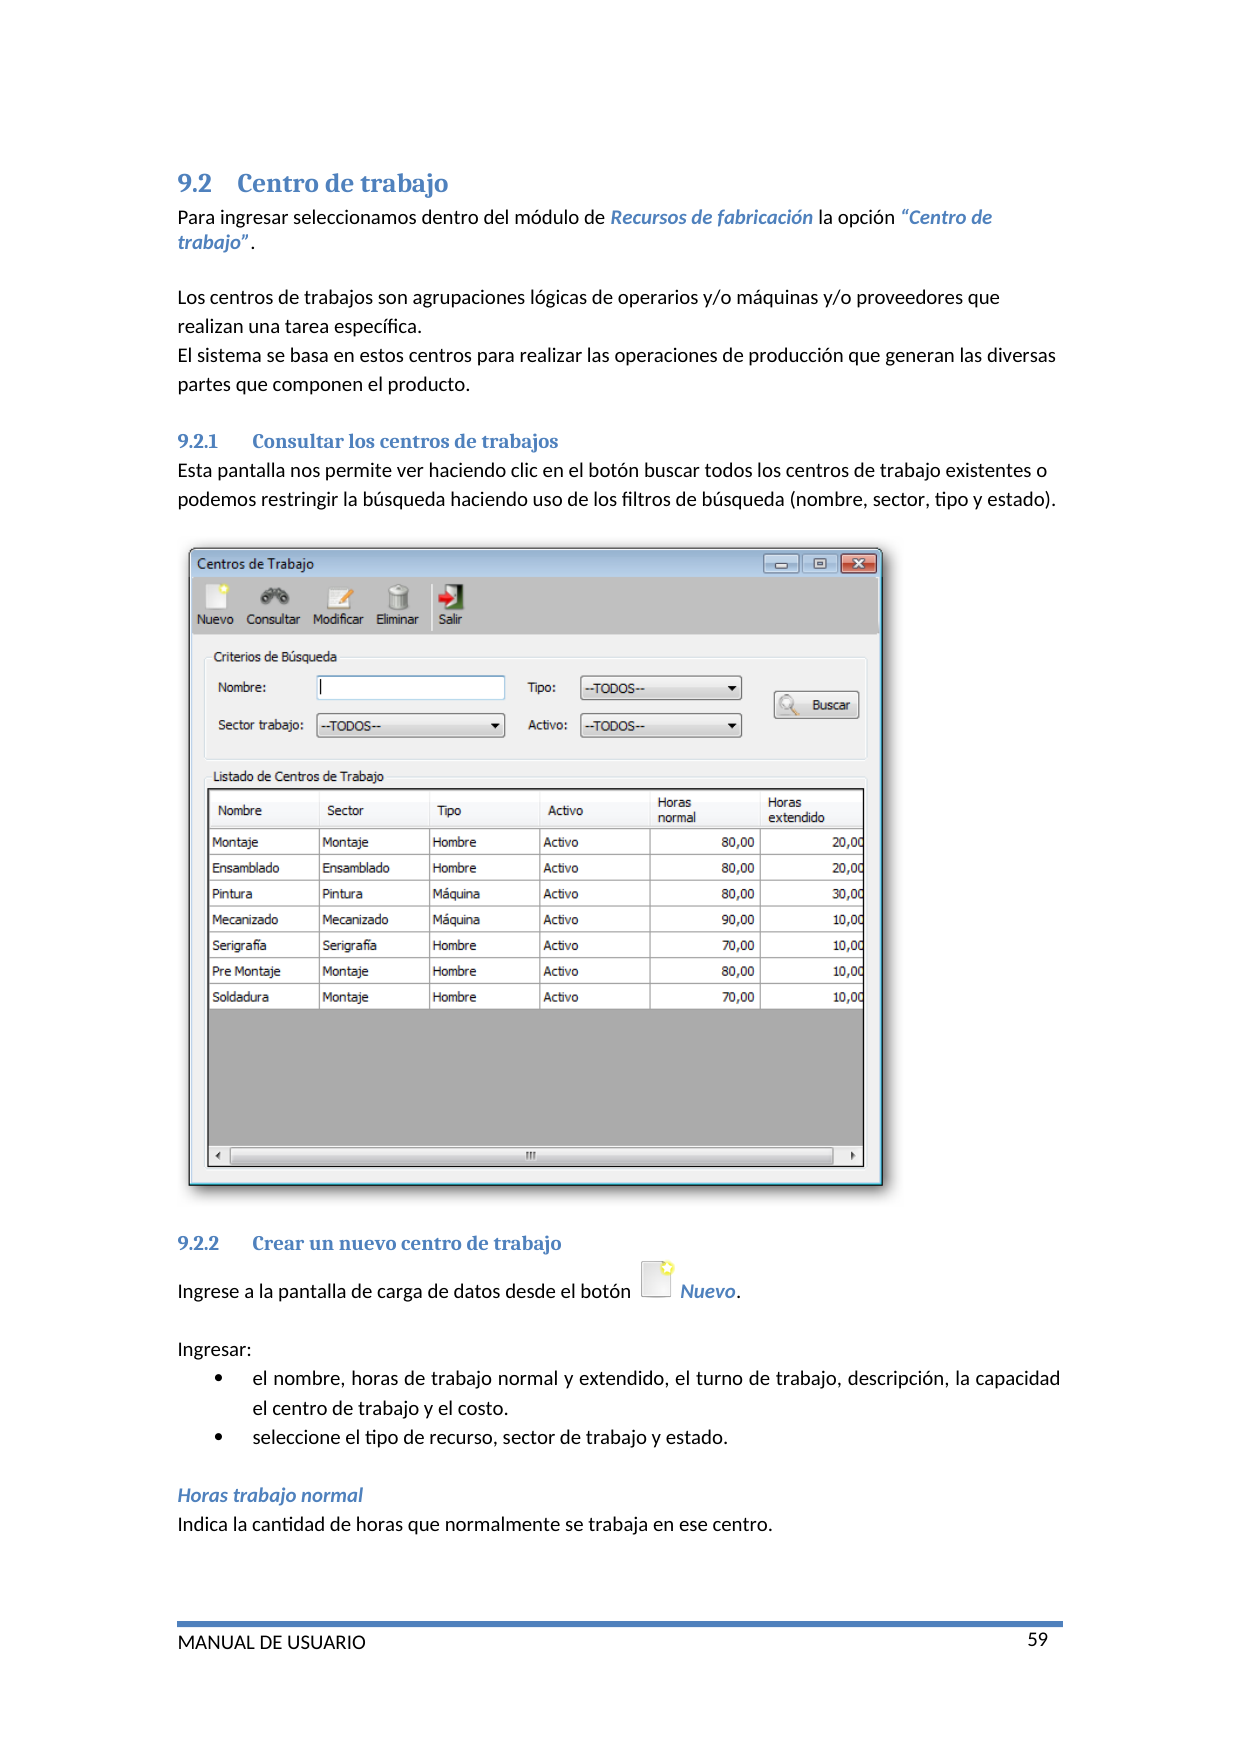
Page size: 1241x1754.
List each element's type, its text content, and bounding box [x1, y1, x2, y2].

subtitle Crear un nuevo centro de trabajo [177, 1232, 1063, 1256]
text Ingresar: [177, 1336, 1063, 1362]
text Indica la cantidad de horas que normalmente se trabaja en ese centro. [177, 1511, 1063, 1537]
subtitle Centro de trabajo [177, 168, 1063, 199]
list el nombre, horas de trabajo normal y extendido, el turno de trabajo, descripción, la capacidad el centro de trabajo y el costo. [215, 1366, 1063, 1420]
text Horas trabajo normal [177, 1482, 1063, 1508]
text Los centros de trabajos son agrupaciones lógicas de operarios y/o máquinas y/o proveedores que realizan una tarea específica. [177, 284, 1063, 339]
text El sistema se basa en estos centros para realizar las operaciones de producción que generan las diversas partes que componen el producto. [177, 342, 1063, 397]
text Ingrese a la pantalla de carga de datos desde el botón Nuevo. [177, 1259, 1063, 1303]
subtitle Consultar los centros de trabajos [177, 430, 1063, 454]
picture [177, 536, 904, 1207]
list seleccione el tipo de recurso, sector de trabajo y estado. [215, 1424, 1063, 1449]
text Para ingresar seleccionamos dentro del módulo de Recursos de fabricación la opción “Centro de trabajo”. [177, 204, 1063, 255]
text Esta pantalla nos permite ver haciendo clic en el botón buscar todos los centros de trabajo existentes o podemos restringir la búsqueda haciendo uso de los filtros de búsqueda (nombre, sector, tipo y estado). [177, 457, 1063, 512]
picture [636, 1259, 676, 1299]
